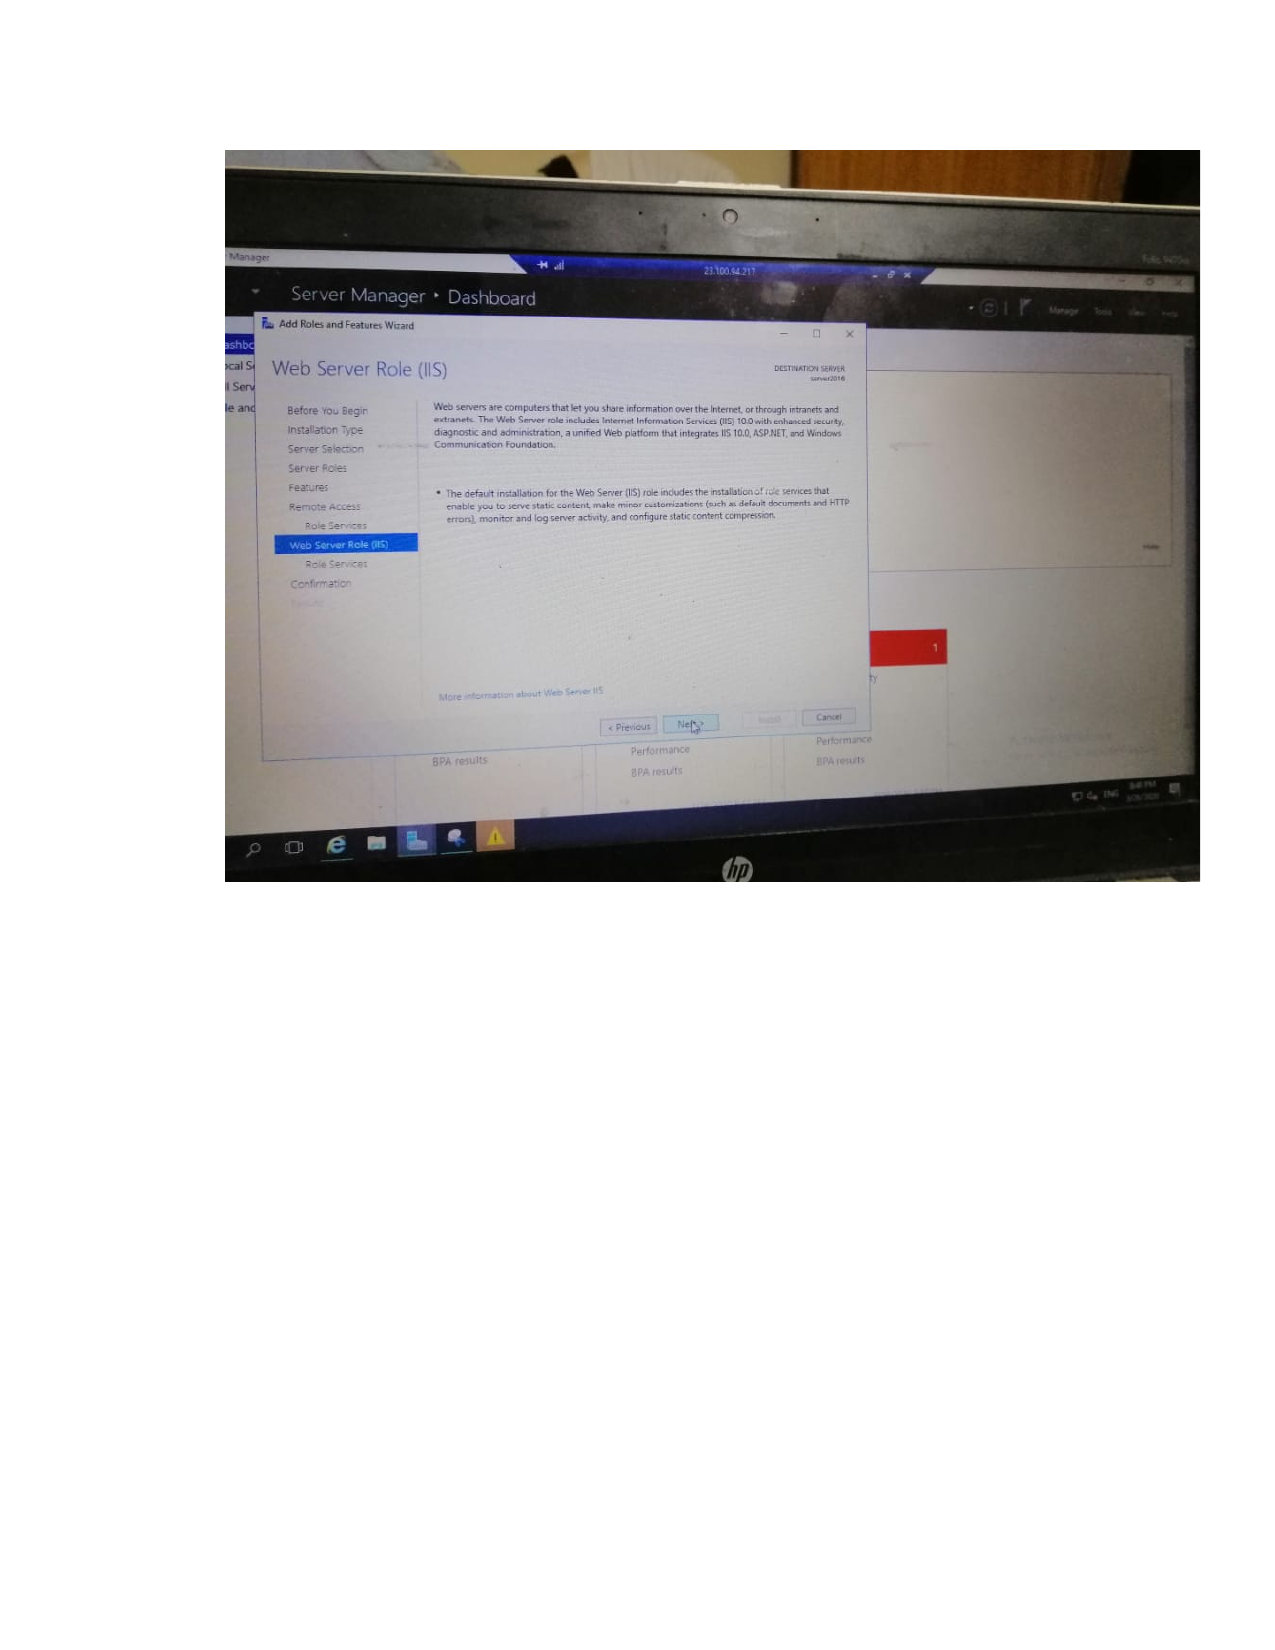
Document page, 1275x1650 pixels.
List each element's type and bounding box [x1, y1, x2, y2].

picture [225, 150, 1200, 882]
